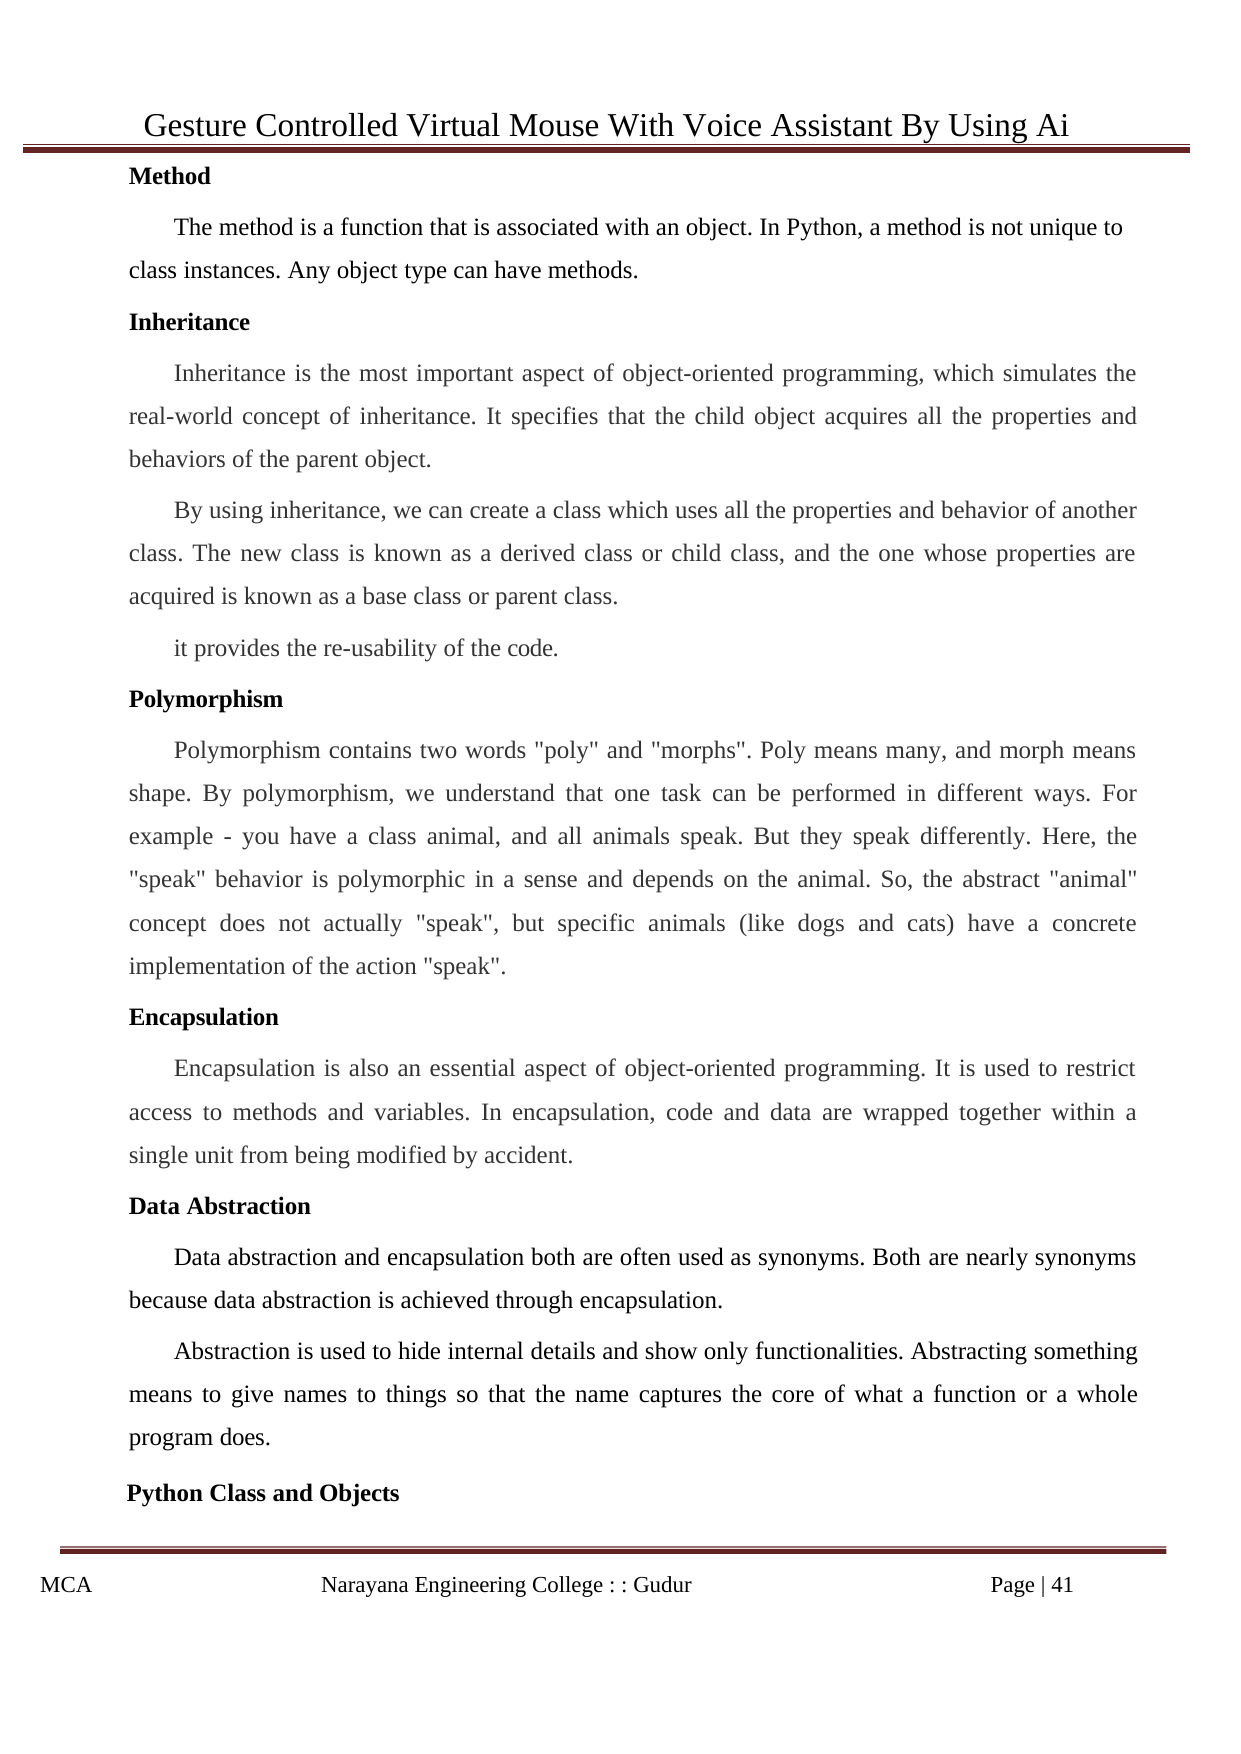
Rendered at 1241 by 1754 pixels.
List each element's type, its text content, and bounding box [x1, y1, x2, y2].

text Data Abstraction [128, 1191, 1190, 1220]
text it provides the re-usability of the code. [173, 633, 1190, 661]
text Encapsulation [128, 1002, 1190, 1031]
text Abstraction is used to hide internal details and show only functionalities. Abstracting something means to give names to things so that the name captures the core of what a function or a whole program does. [128, 1336, 1138, 1451]
text Encapsulation is also an essential aspect of object-oriented programming. It is used to restrict access to methods and variables. In encapsulation, code and data are wrapped together within a single unit from being modified by accident. [128, 1053, 1137, 1169]
text The method is a function that is associated with an object. In Python, a method is not unique to class instances. Any object type can have methods. [128, 212, 1138, 284]
text Inheritance [128, 307, 1190, 335]
text Python Class and Objects [126, 1478, 1190, 1507]
text Polymorphism contains two words "poly" and "morphs". Poly means many, and morph means shape. By polymorphism, we understand that one task can be performed in different ways. For example - you have a class animal, and all animals speak. But they speak differently. Here, the "speak" behavior is polymorphic in a sense and depends on the animal. So, the abstract "animal" concept does not actually "speak", but specific animals (like dogs and cats) have a concrete implementation of the action "speak". [128, 735, 1137, 979]
text Polymorphism [128, 684, 1190, 713]
text Data abstraction and encapsulation both are often used as synonyms. Both are nearly synonyms because data abstraction is achieved through encapsulation. [128, 1242, 1137, 1314]
text Inheritance is the most important aspect of object-oriented programming, which simulates the real-world concept of inheritance. It specifies that the child object acquires all the properties and behaviors of the parent object. [128, 358, 1138, 473]
text By using inheritance, we can create a class which uses all the properties and behavior of another class. The new class is known as a derived class or child class, and the one whose properties are acquired is known as a base class or parent class. [128, 495, 1137, 610]
text Method [128, 161, 1190, 190]
